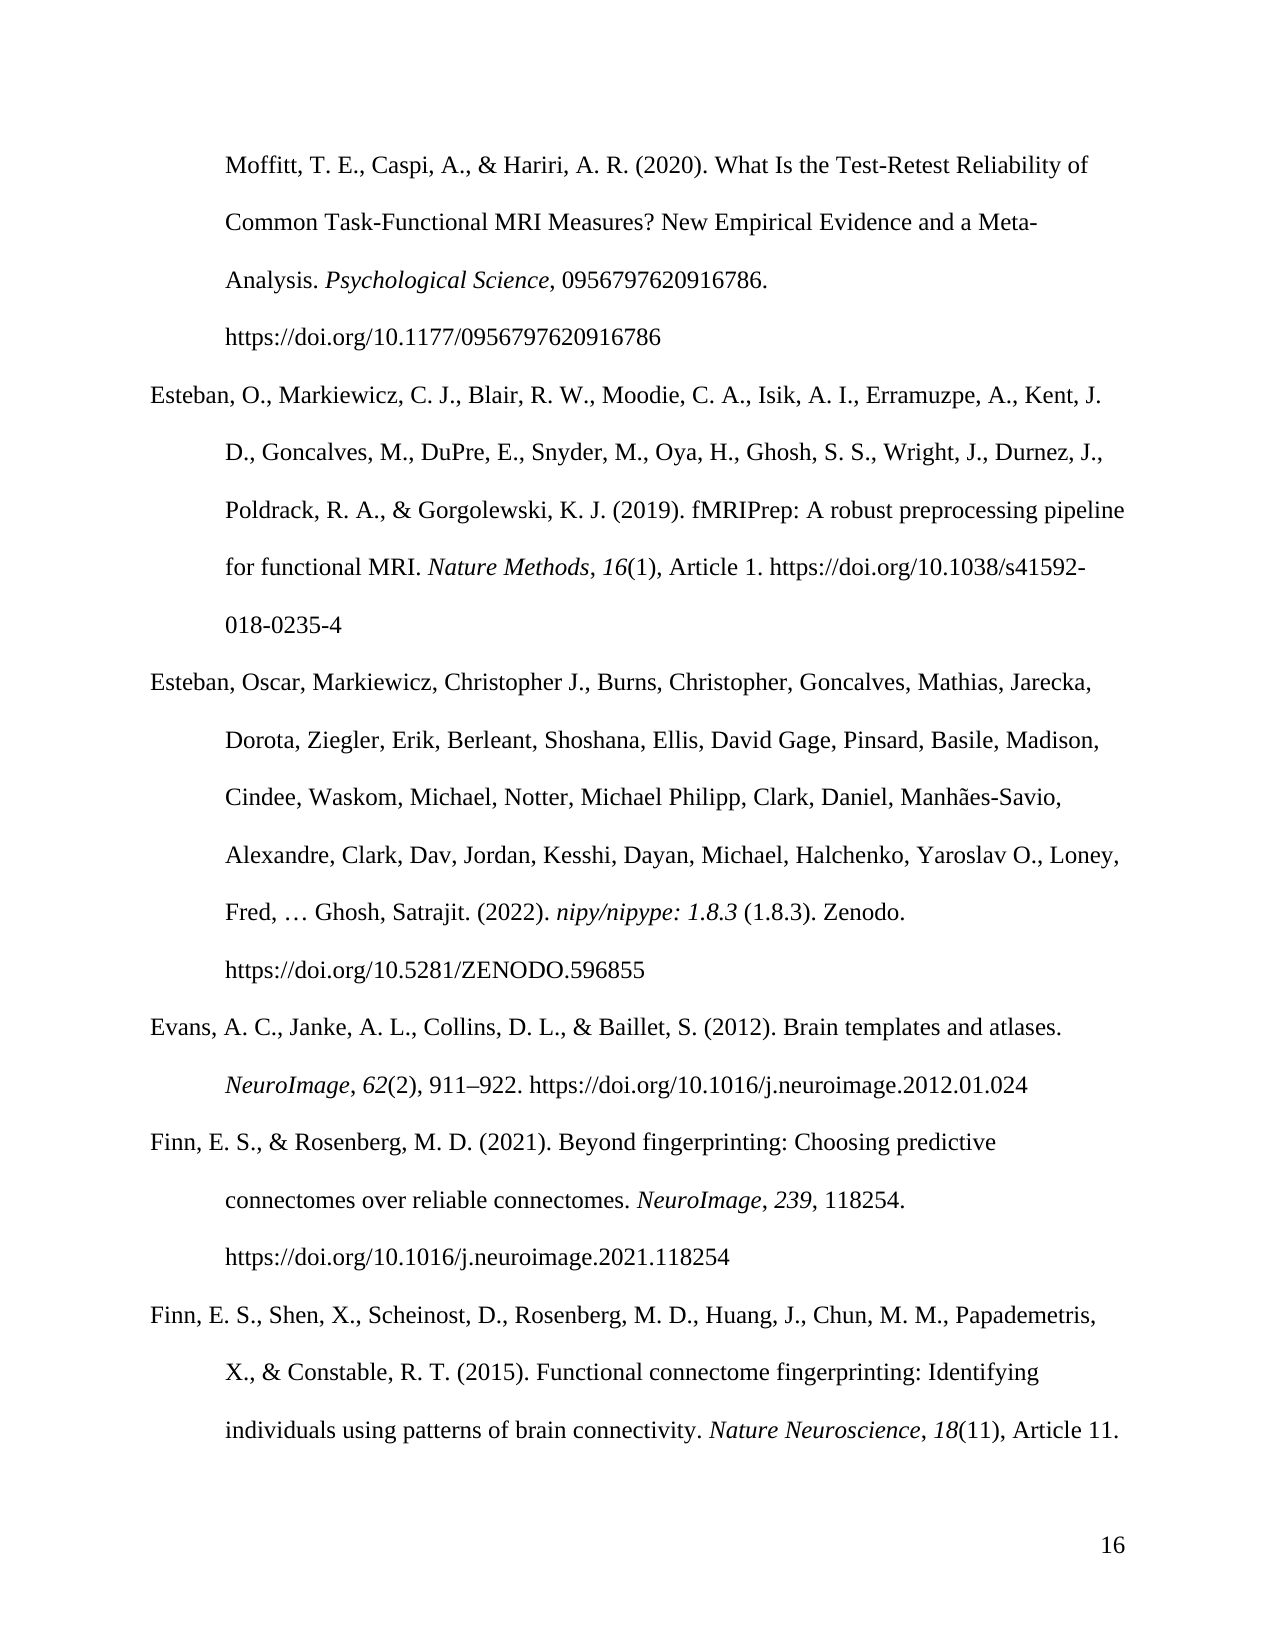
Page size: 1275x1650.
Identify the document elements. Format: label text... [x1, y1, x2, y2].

text Finn, E. S., & Rosenberg, M. D. (2021). Beyond fingerprinting: Choosing predictive connectomes over reliable connectomes. NeuroImage, 239, 118254. https://doi.org/10.1016/j.neuroimage.2021.118254 [150, 1127, 1125, 1271]
text Esteban, O., Markiewicz, C. J., Blair, R. W., Moodie, C. A., Isik, A. I., Erramuzpe, A., Kent, J. D., Goncalves, M., DuPre, E., Snyder, M., Oya, H., Ghosh, S. S., Wright, J., Durnez, J., Poldrack, R. A., & Gorgolewski, K. J. (2019). fMRIPrep: A robust preprocessing pipeline for functional MRI. Nature Methods, 16(1), Article 1. https://doi.org/10.1038/s41592-018-0235-4 [150, 380, 1125, 639]
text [150, 150, 1125, 351]
text Esteban, Oscar, Markiewicz, Christopher J., Burns, Christopher, Goncalves, Mathias, Jarecka, Dorota, Ziegler, Erik, Berleant, Shoshana, Ellis, David Gage, Pinsard, Basile, Madison, Cindee, Waskom, Michael, Notter, Michael Philipp, Clark, Daniel, Manhães-Savio, Alexandre, Clark, Dav, Jordan, Kesshi, Dayan, Michael, Halchenko, Yaroslav O., Loney, Fred, … Ghosh, Satrajit. (2022). nipy/nipype: 1.8.3 (1.8.3). Zenodo. https://doi.org/10.5281/ZENODO.596855 [150, 667, 1125, 984]
text Evans, A. C., Janke, A. L., Collins, D. L., & Baillet, S. (2012). Brain templates and atlases. NeuroImage, 62(2), 911–922. https://doi.org/10.1016/j.neuroimage.2012.01.024 [150, 1012, 1125, 1099]
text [150, 1300, 1125, 1444]
